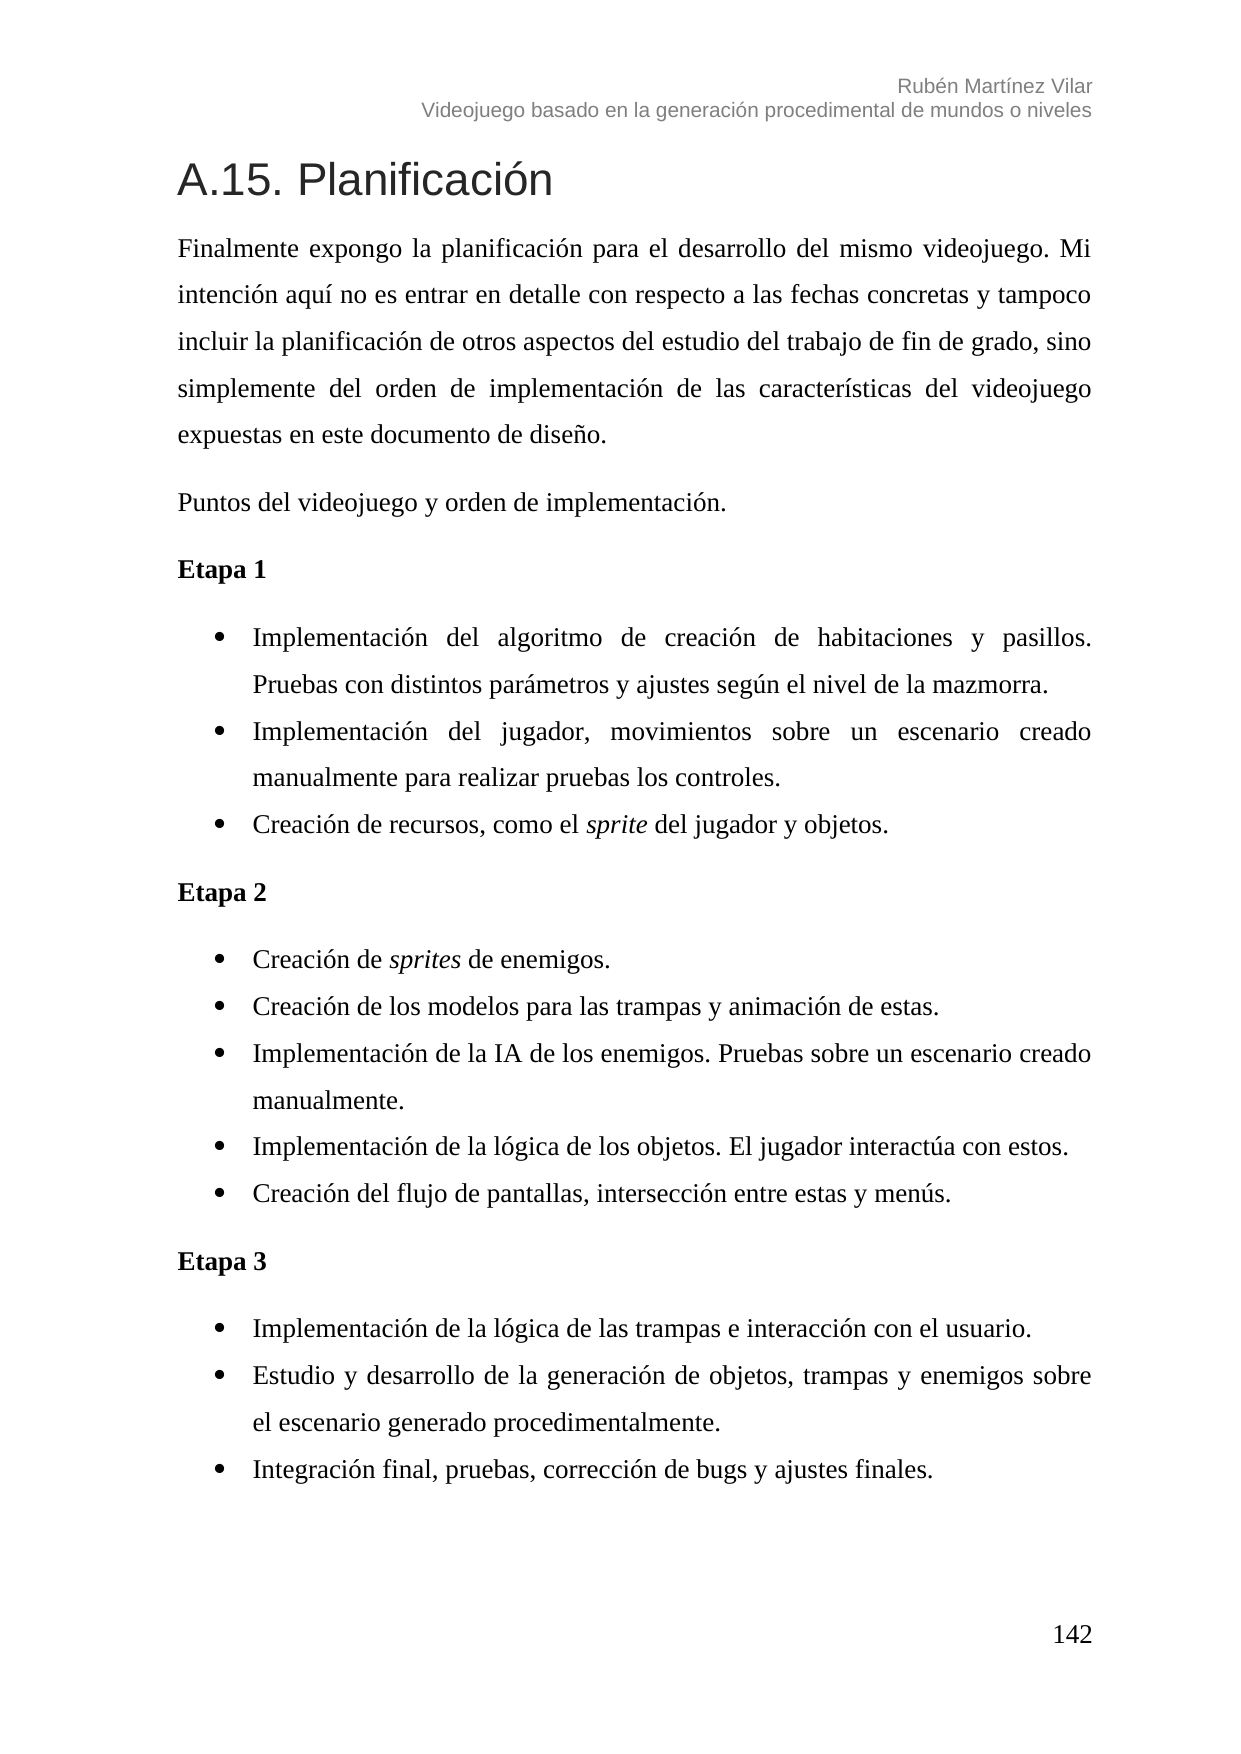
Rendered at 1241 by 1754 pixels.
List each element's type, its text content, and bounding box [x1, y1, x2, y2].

list Implementación de la lógica de las trampas e interacción con el usuario. [215, 1312, 1092, 1344]
list Creación de los modelos para las trampas y animación de estas. [215, 990, 1092, 1021]
text Etapa 1 [177, 554, 1092, 585]
subtitle A.15. Planificación [177, 153, 1092, 206]
text Etapa 3 [177, 1245, 1092, 1276]
list Integración final, pruebas, corrección de bugs y ajustes finales. [215, 1453, 1092, 1484]
list Implementación de la IA de los enemigos. Pruebas sobre un escenario creado manualmente. [215, 1037, 1092, 1115]
list Estudio y desarrollo de la generación de objetos, trampas y enemigos sobre el escenario generado procedimentalmente. [215, 1359, 1092, 1437]
text Finalmente expongo la planificación para el desarrollo del mismo videojuego. Mi intención aquí no es entrar en detalle con respecto a las fechas concretas y tampoco incluir la planificación de otros aspectos del estudio del trabajo de fin de grado, sino simplemente del orden de implementación de las características del videojuego expuestas en este documento de diseño. [177, 232, 1092, 450]
list Implementación del jugador, movimientos sobre un escenario creado manualmente para realizar pruebas los controles. [215, 714, 1092, 792]
list Implementación de la lógica de los objetos. El jugador interactúa con estos. [215, 1130, 1092, 1162]
list Creación de recursos, como el sprite del jugador y objetos. [215, 808, 1092, 839]
list Creación de sprites de enemigos. [215, 943, 1092, 974]
text Etapa 2 [177, 876, 1092, 907]
text Puntos del videojuego y orden de implementación. [177, 486, 1092, 517]
list Creación del flujo de pantallas, intersección entre estas y menús. [215, 1177, 1092, 1208]
list Implementación del algoritmo de creación de habitaciones y pasillos. Pruebas con distintos parámetros y ajustes según el nivel de la mazmorra. [215, 621, 1092, 699]
